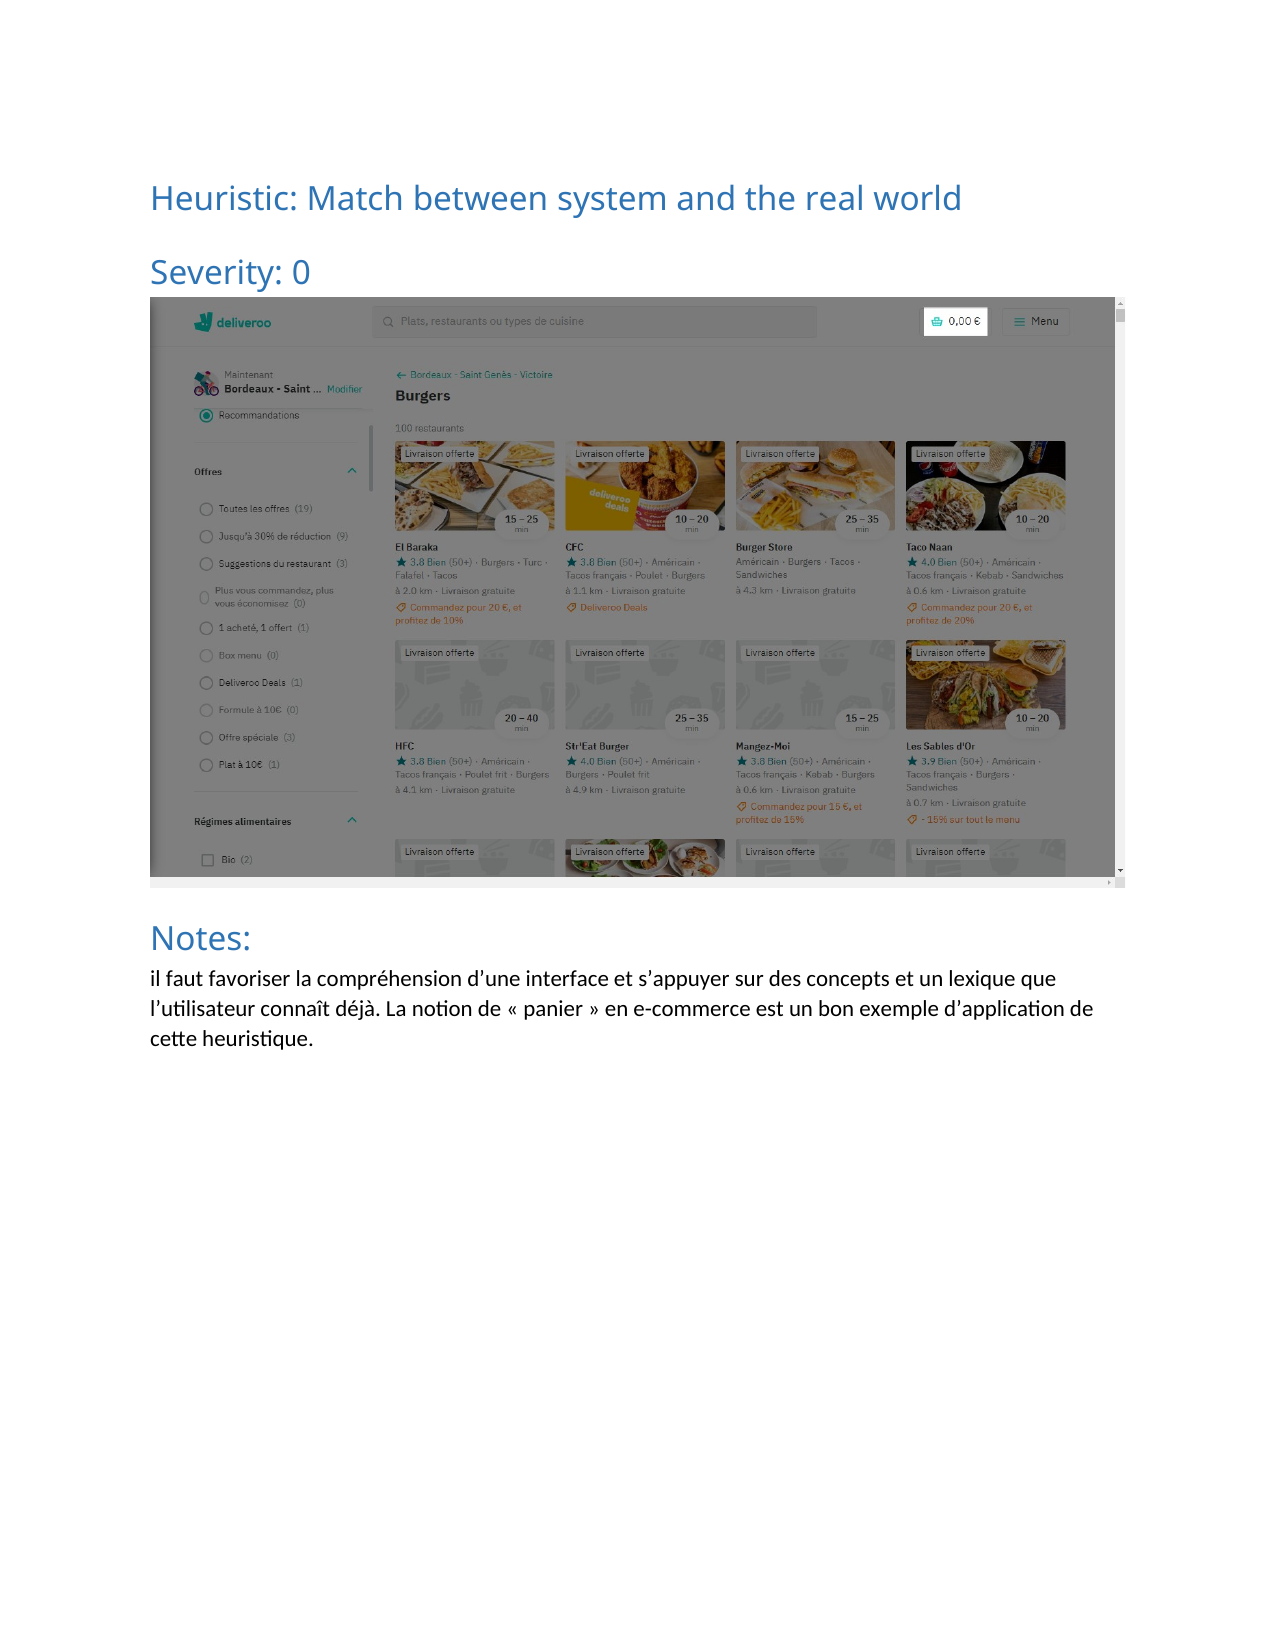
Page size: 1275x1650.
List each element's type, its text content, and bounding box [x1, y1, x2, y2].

picture [150, 297, 1125, 888]
text il faut favoriser la compréhension d’une interface et s’appuyer sur des concepts et un lexique que l’utilisateur connaît déjà. La notion de « panier » en e-commerce est un bon exemple d’application de cette heuristique. [150, 964, 1125, 1053]
subtitle Notes: [150, 915, 1125, 961]
subtitle Heuristic: Match between system and the real world [150, 175, 1125, 220]
subtitle Severity: 0 [150, 249, 1125, 294]
